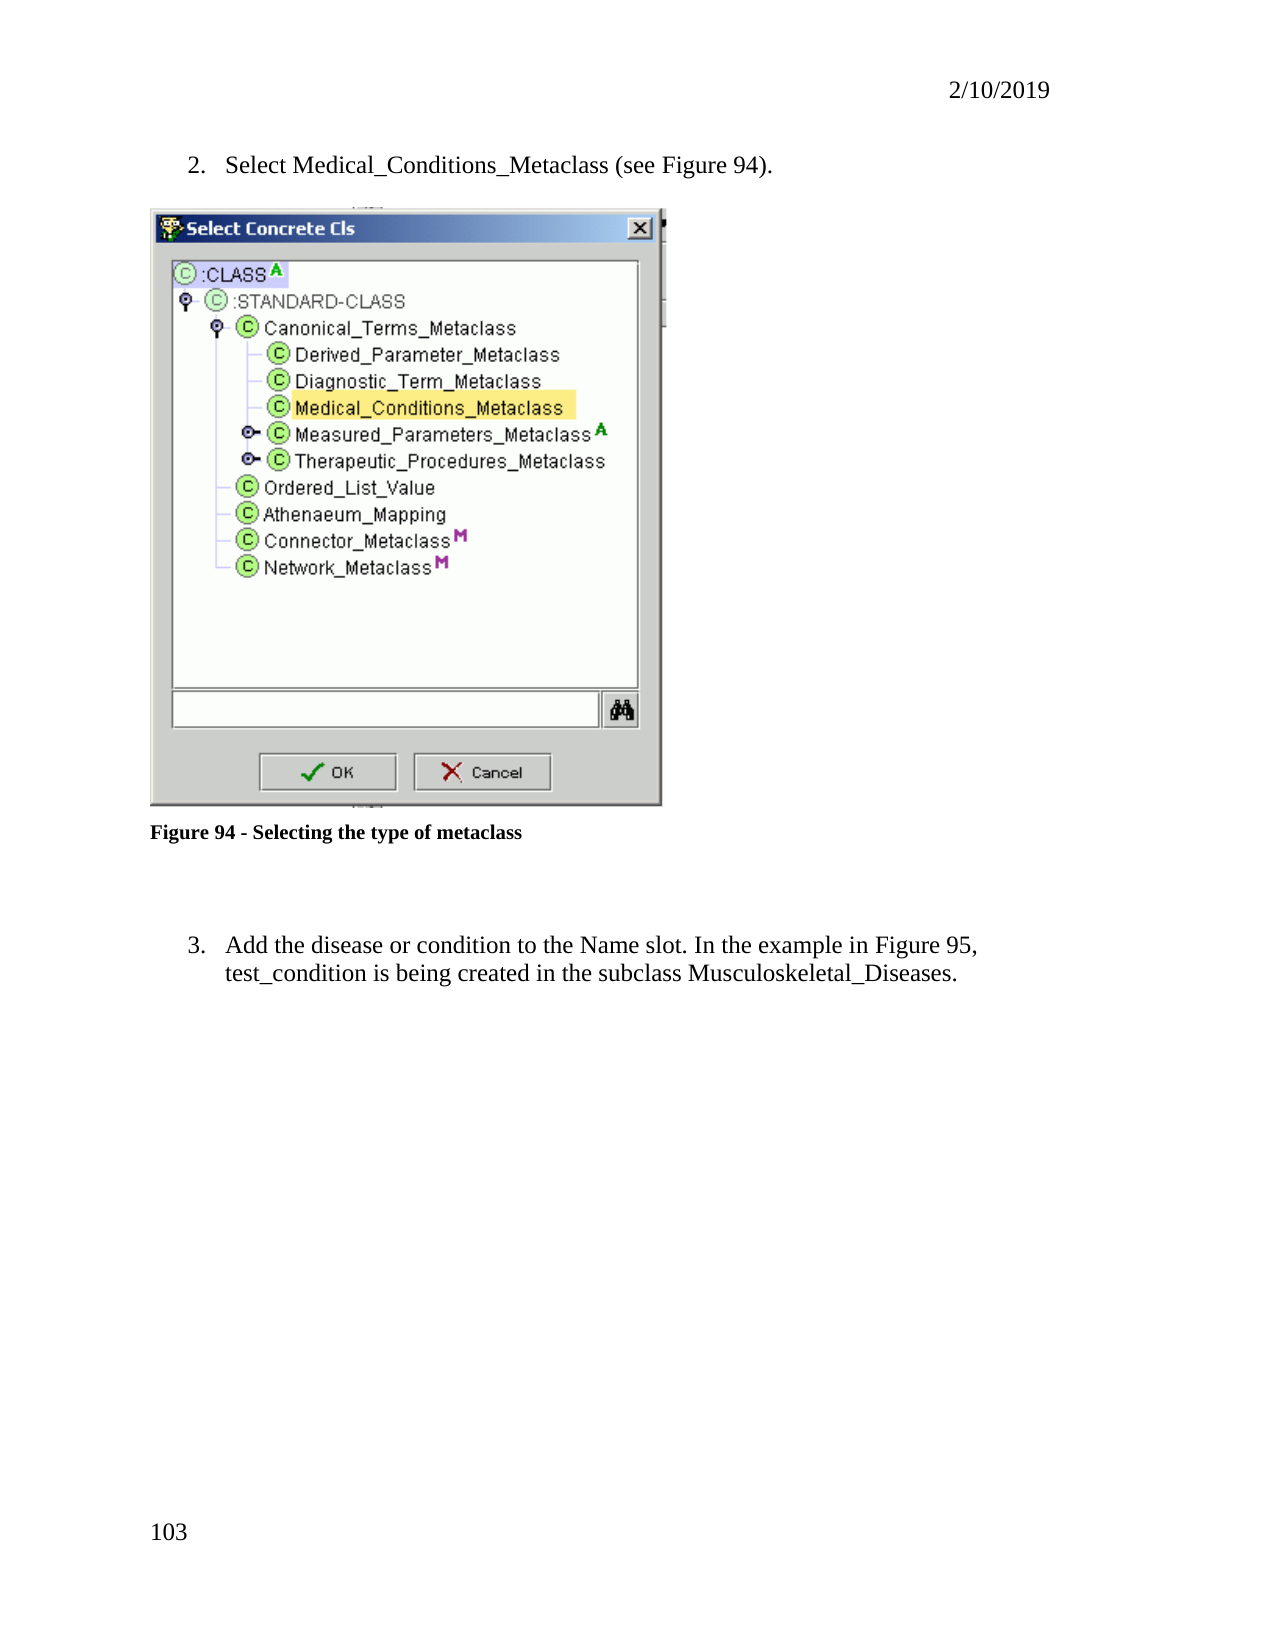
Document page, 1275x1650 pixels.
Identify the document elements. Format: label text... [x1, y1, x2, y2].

picture [150, 207, 667, 808]
